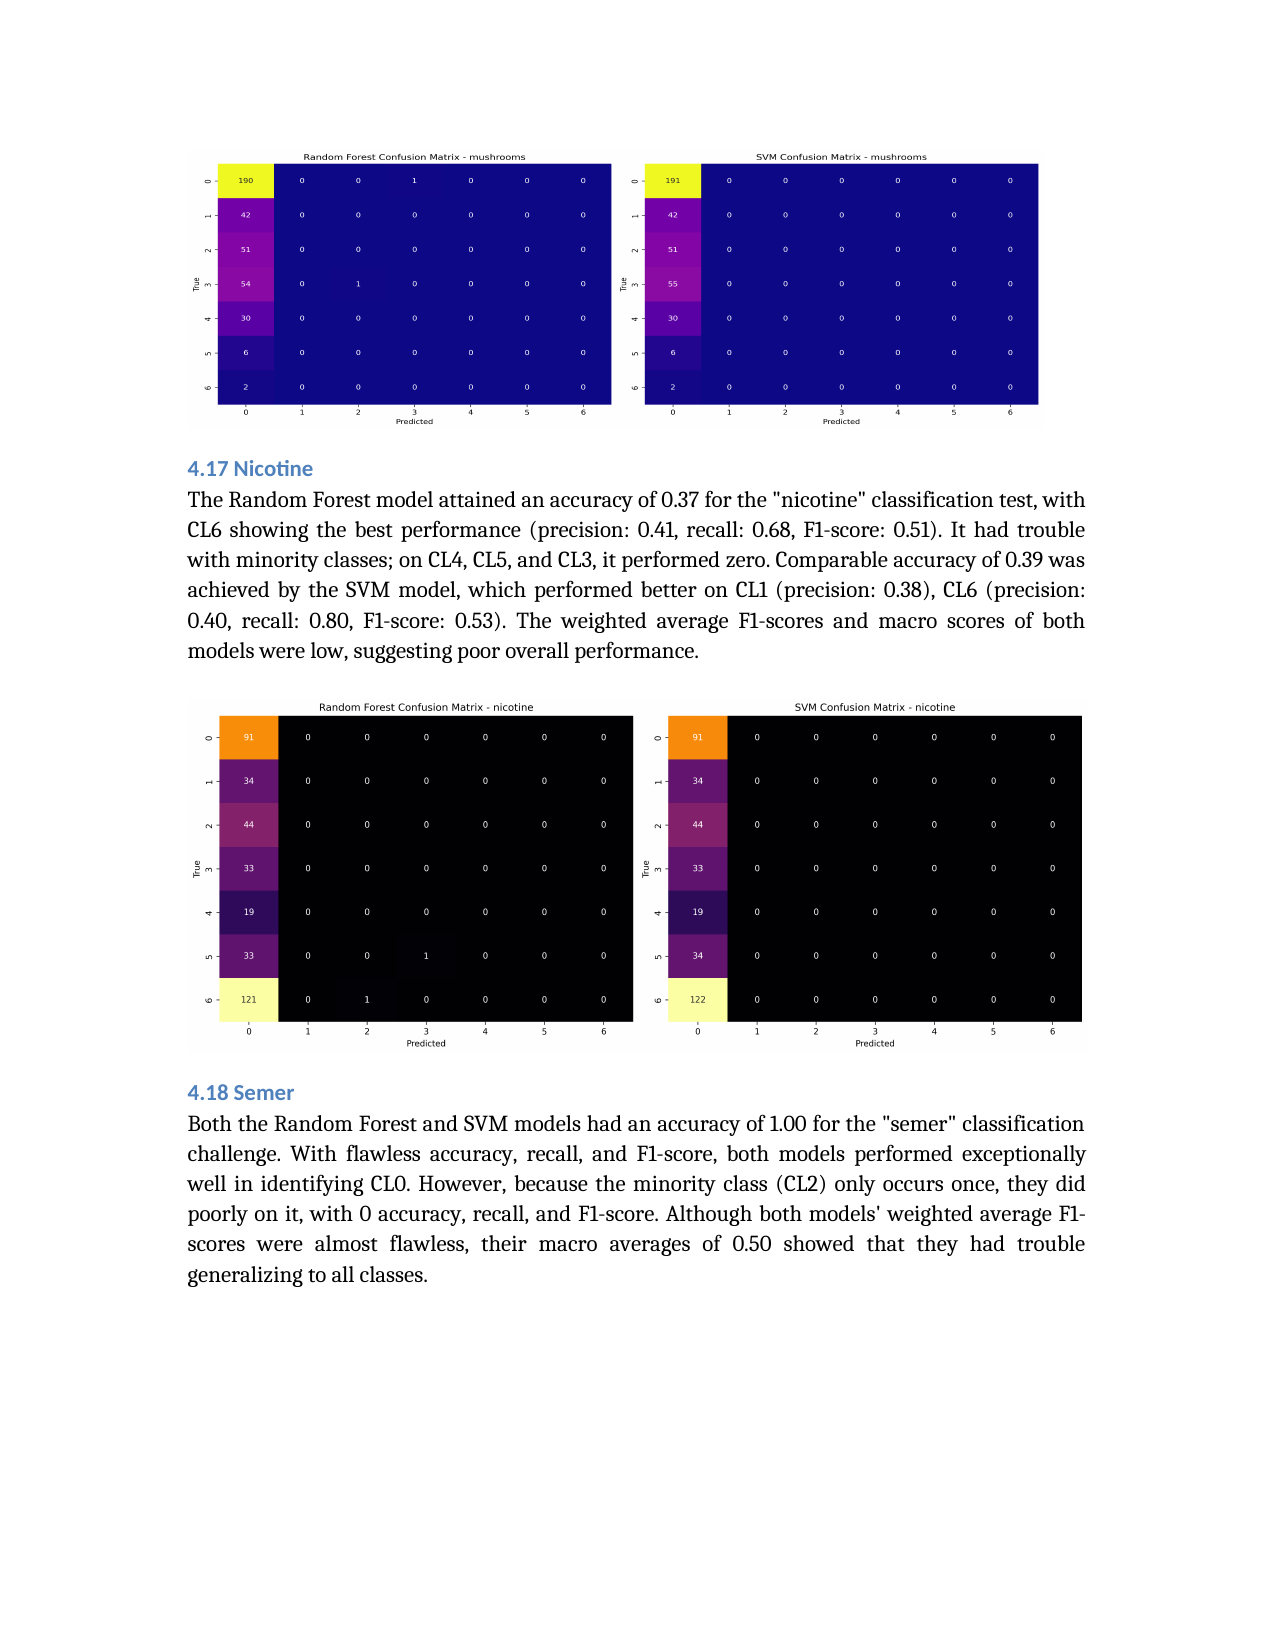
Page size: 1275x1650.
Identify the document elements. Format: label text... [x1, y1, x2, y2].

picture [187, 698, 1088, 1054]
picture [187, 150, 1044, 430]
subtitle 4.18 Semer [187, 1078, 1087, 1106]
text Both the Random Forest and SVM models had an accuracy of 1.00 for the "semer" classification challenge. With flawless accuracy, recall, and F1-score, both models performed exceptionally well in identifying CL0. However, because the minority class (CL2) only occurs once, they did poorly on it, with 0 accuracy, recall, and F1-score. Although both models' weighted average F1-scores were almost flawless, their macro averages of 0.50 showed that they had trouble generalizing to all classes. [187, 1110, 1087, 1288]
subtitle 4.17 Nicotine [187, 454, 1087, 482]
text The Random Forest model attained an accuracy of 0.37 for the "nicotine" classification test, with CL6 showing the best performance (precision: 0.41, recall: 0.68, F1-score: 0.51). It had trouble with minority classes; on CL4, CL5, and CL3, it performed zero. Comparable accuracy of 0.39 was achieved by the SVM model, which performed better on CL1 (precision: 0.38), CL6 (precision: 0.40, recall: 0.80, F1-score: 0.53). The weighted average F1-scores and macro scores of both models were low, suggesting poor overall performance. [187, 487, 1087, 664]
